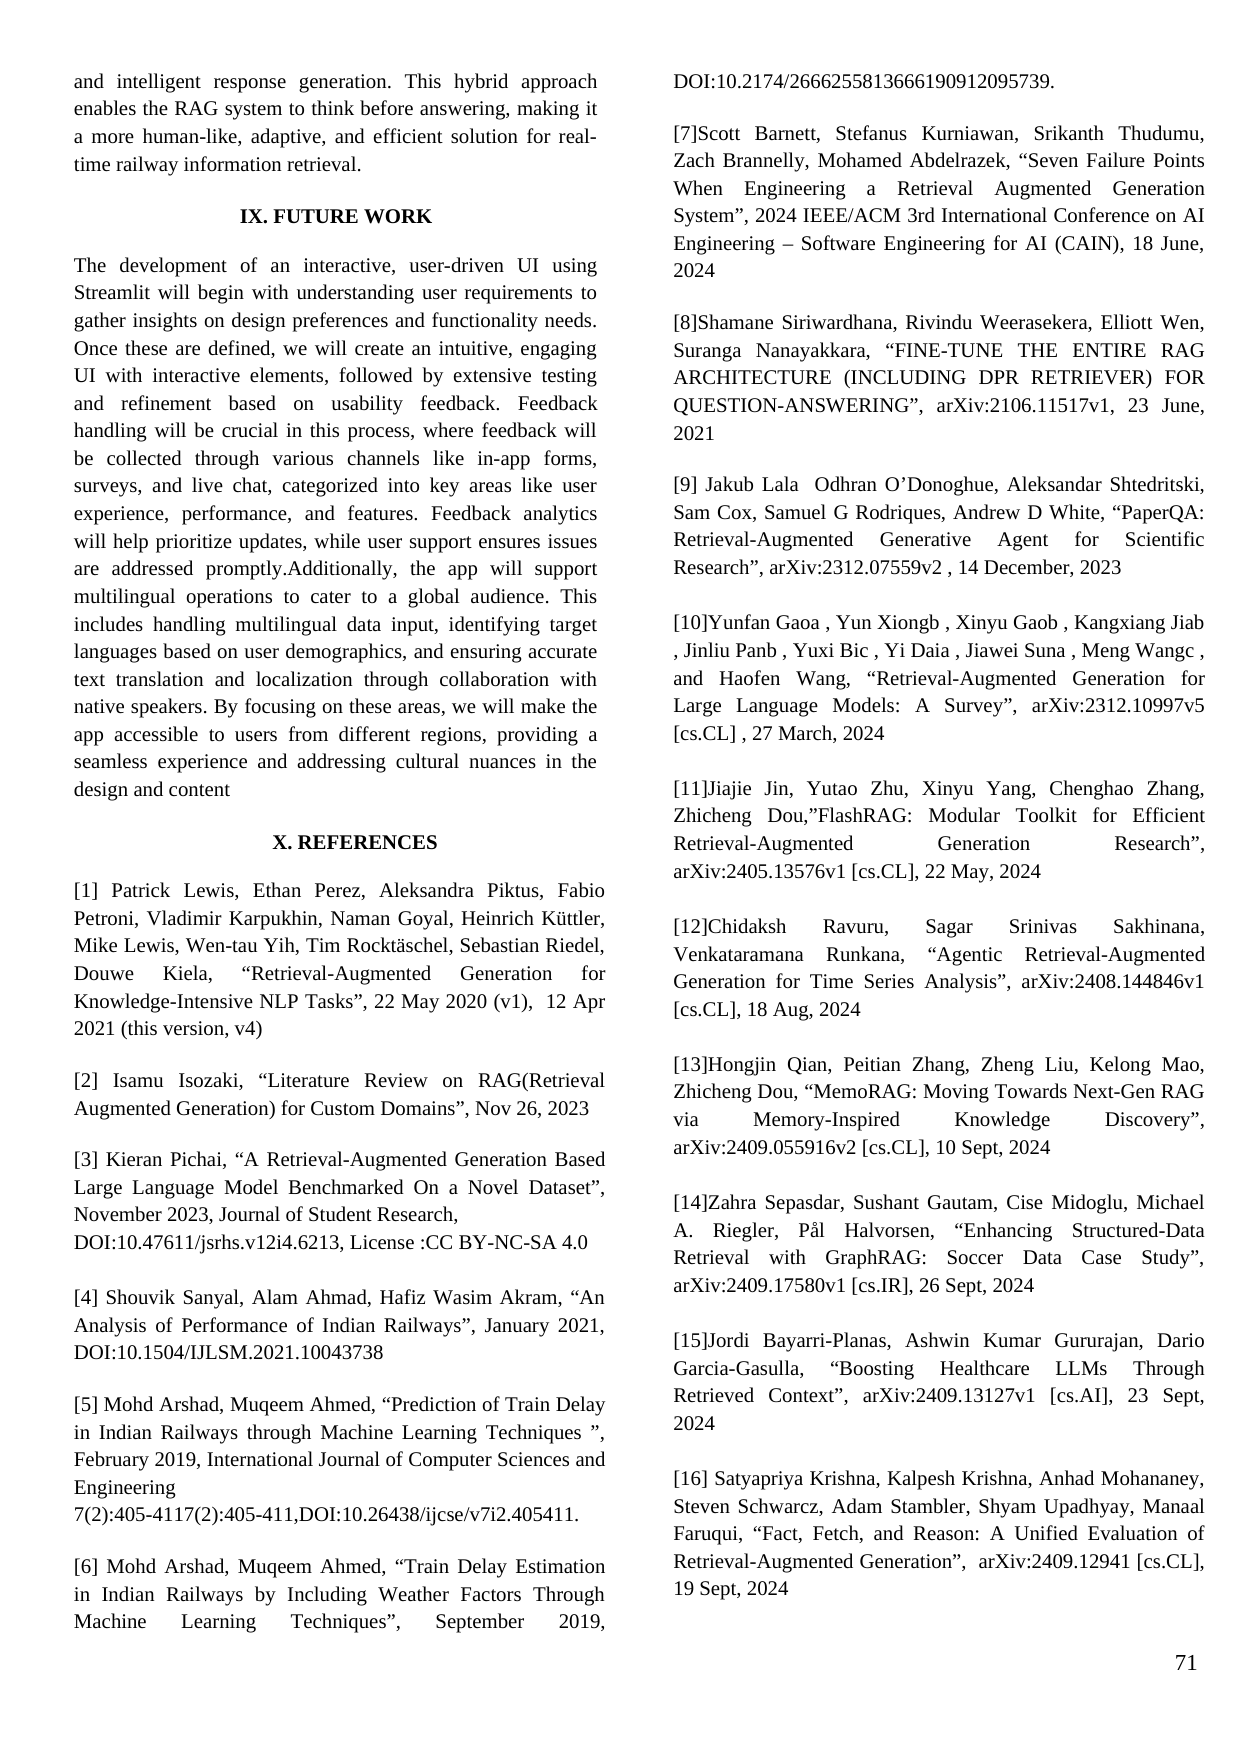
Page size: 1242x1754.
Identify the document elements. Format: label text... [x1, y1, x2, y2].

text The development of an interactive, user-driven UI using Streamlit will begin with understanding user requirements to gather insights on design preferences and functionality needs. Once these are defined, we will create an intuitive, engaging UI with interactive elements, followed by extensive testing and refinement based on usability feedback. Feedback handling will be crucial in this process, where feedback will be collected through various channels like in-app forms, surveys, and live chat, categorized into key areas like user experience, performance, and features. Feedback analytics will help prioritize updates, while user support ensures issues are addressed promptly.Additionally, the app will support multilingual operations to cater to a global audience. This includes handling multilingual data input, identifying target languages based on user demographics, and ensuring accurate text translation and localization through collaboration with native speakers. By focusing on these areas, we will make the app accessible to users from different regions, providing a seamless experience and addressing cultural nuances in the design and content [74, 253, 598, 801]
text X. REFERENCES [74, 830, 636, 854]
text [7]Scott Barnett, Stefanus Kurniawan, Srikanth Thudumu, Zach Brannelly, Mohamed Abdelrazek, “Seven Failure Points When Engineering a Retrieval Augmented Generation System”, 2024 IEEE/ACM 3rd International Conference on AI Engineering – Software Engineering for AI (CAIN), 18 June, 2024 [673, 120, 1205, 282]
text [9] Jakub Lala Odhran O’Donoghue, Aleksandar Shtedritski, Sam Cox, Samuel G Rodriques, Andrew D White, “PaperQA: Retrieval-Augmented Generative Agent for Scientific Research”, arXiv:2312.07559v2 , 14 December, 2023 [673, 472, 1205, 579]
text [6] Mohd Arshad, Muqeem Ahmed, “Train Delay Estimation in Indian Railways by Including Weather Factors Through Machine Learning Techniques”, September 2019, DOI:10.2174/2666255813666190912095739. [673, 69, 1205, 93]
text [6] Mohd Arshad, Muqeem Ahmed, “Train Delay Estimation in Indian Railways by Including Weather Factors Through Machine Learning Techniques”, September 2019, DOI:10.2174/2666255813666190912095739. [74, 1554, 606, 1633]
text [1] Patrick Lewis, Ethan Perez, Aleksandra Piktus, Fabio Petroni, Vladimir Karpukhin, Naman Goyal, Heinrich Küttler, Mike Lewis, Wen-tau Yih, Tim Rocktäschel, Sebastian Riedel, Douwe Kiela, “Retrieval-Augmented Generation for Knowledge-Intensive NLP Tasks”, 22 May 2020 (v1), 12 Apr 2021 (this version, v4) [74, 878, 606, 1040]
text [16] Satyapriya Krishna, Kalpesh Krishna, Anhad Mohananey, Steven Schwarcz, Adam Stambler, Shyam Upadhyay, Manaal Faruqui, “Fact, Fetch, and Reason: A Unified Evaluation of Retrieval-Augmented Generation”, arXiv:2409.12941 [cs.CL], 19 Sept, 2024 [673, 1466, 1205, 1600]
text [8]Shamane Siriwardhana, Rivindu Weerasekera, Elliott Wen, Suranga Nanayakkara, “FINE-TUNE THE ENTIRE RAG ARCHITECTURE (INCLUDING DPR RETRIEVER) FOR QUESTION-ANSWERING”, arXiv:2106.11517v1, 23 June, 2021 [673, 310, 1205, 444]
text [2] Isamu Isozaki, “Literature Review on RAG(Retrieval Augmented Generation) for Custom Domains”, Nov 26, 2023 [74, 1068, 606, 1119]
text [13]Hongjin Qian, Peitian Zhang, Zheng Liu, Kelong Mao, Zhicheng Dou, “MemoRAG: Moving Towards Next-Gen RAG via Memory-Inspired Knowledge Discovery”, arXiv:2409.055916v2 [cs.CL], 10 Sept, 2024 [673, 1052, 1205, 1159]
text DOI:10.47611/jsrhs.v12i4.6213, License :CC BY-NC-SA 4.0 [74, 1230, 606, 1254]
text [3] Kieran Pichai, “A Retrieval-Augmented Generation Based Large Language Model Benchmarked On a Novel Dataset”, November 2023, Journal of Student Research, [74, 1147, 606, 1226]
text [5] Mohd Arshad, Muqeem Ahmed, “Prediction of Train Delay in Indian Railways through Machine Learning Techniques ”, February 2019, International Journal of Computer Sciences and Engineering 7(2):405-4117(2):405-411,DOI:10.26438/ijcse/v7i2.405411. [74, 1392, 606, 1526]
text [10]Yunfan Gaoa , Yun Xiongb , Xinyu Gaob , Kangxiang Jiab , Jinliu Panb , Yuxi Bic , Yi Daia , Jiawei Suna , Meng Wangc , and Haofen Wang, “Retrieval-Augmented Generation for Large Language Models: A Survey”, arXiv:2312.10997v5 [cs.CL] , 27 March, 2024 [673, 610, 1205, 745]
text [11]Jiajie Jin, Yutao Zhu, Xinyu Yang, Chenghao Zhang, Zhicheng Dou,”FlashRAG: Modular Toolkit for Efficient Retrieval-Augmented Generation Research”, arXiv:2405.13576v1 [cs.CL], 22 May, 2024 [673, 776, 1205, 883]
text [12]Chidaksh Ravuru, Sagar Srinivas Sakhinana, Venkataramana Runkana, “Agentic Retrieval-Augmented Generation for Time Series Analysis”, arXiv:2408.144846v1 [cs.CL], 18 Aug, 2024 [673, 914, 1205, 1021]
text IX. FUTURE WORK [74, 204, 598, 228]
text [15]Jordi Bayarri-Planas, Ashwin Kumar Gururajan, Dario Garcia-Gasulla, “Boosting Healthcare LLMs Through Retrieved Context”, arXiv:2409.13127v1 [cs.AI], 23 Sept, 2024 [673, 1328, 1205, 1435]
text [4] Shouvik Sanyal, Alam Ahmad, Hafiz Wasim Akram, “An Analysis of Performance of Indian Railways”, January 2021, DOI:10.1504/IJLSM.2021.10043738 [74, 1285, 606, 1364]
text [14]Zahra Sepasdar, Sushant Gautam, Cise Midoglu, Michael A. Riegler, Pål Halvorsen, “Enhancing Structured-Data Retrieval with GraphRAG: Soccer Data Case Study”, arXiv:2409.17580v1 [cs.IR], 26 Sept, 2024 [673, 1190, 1205, 1297]
